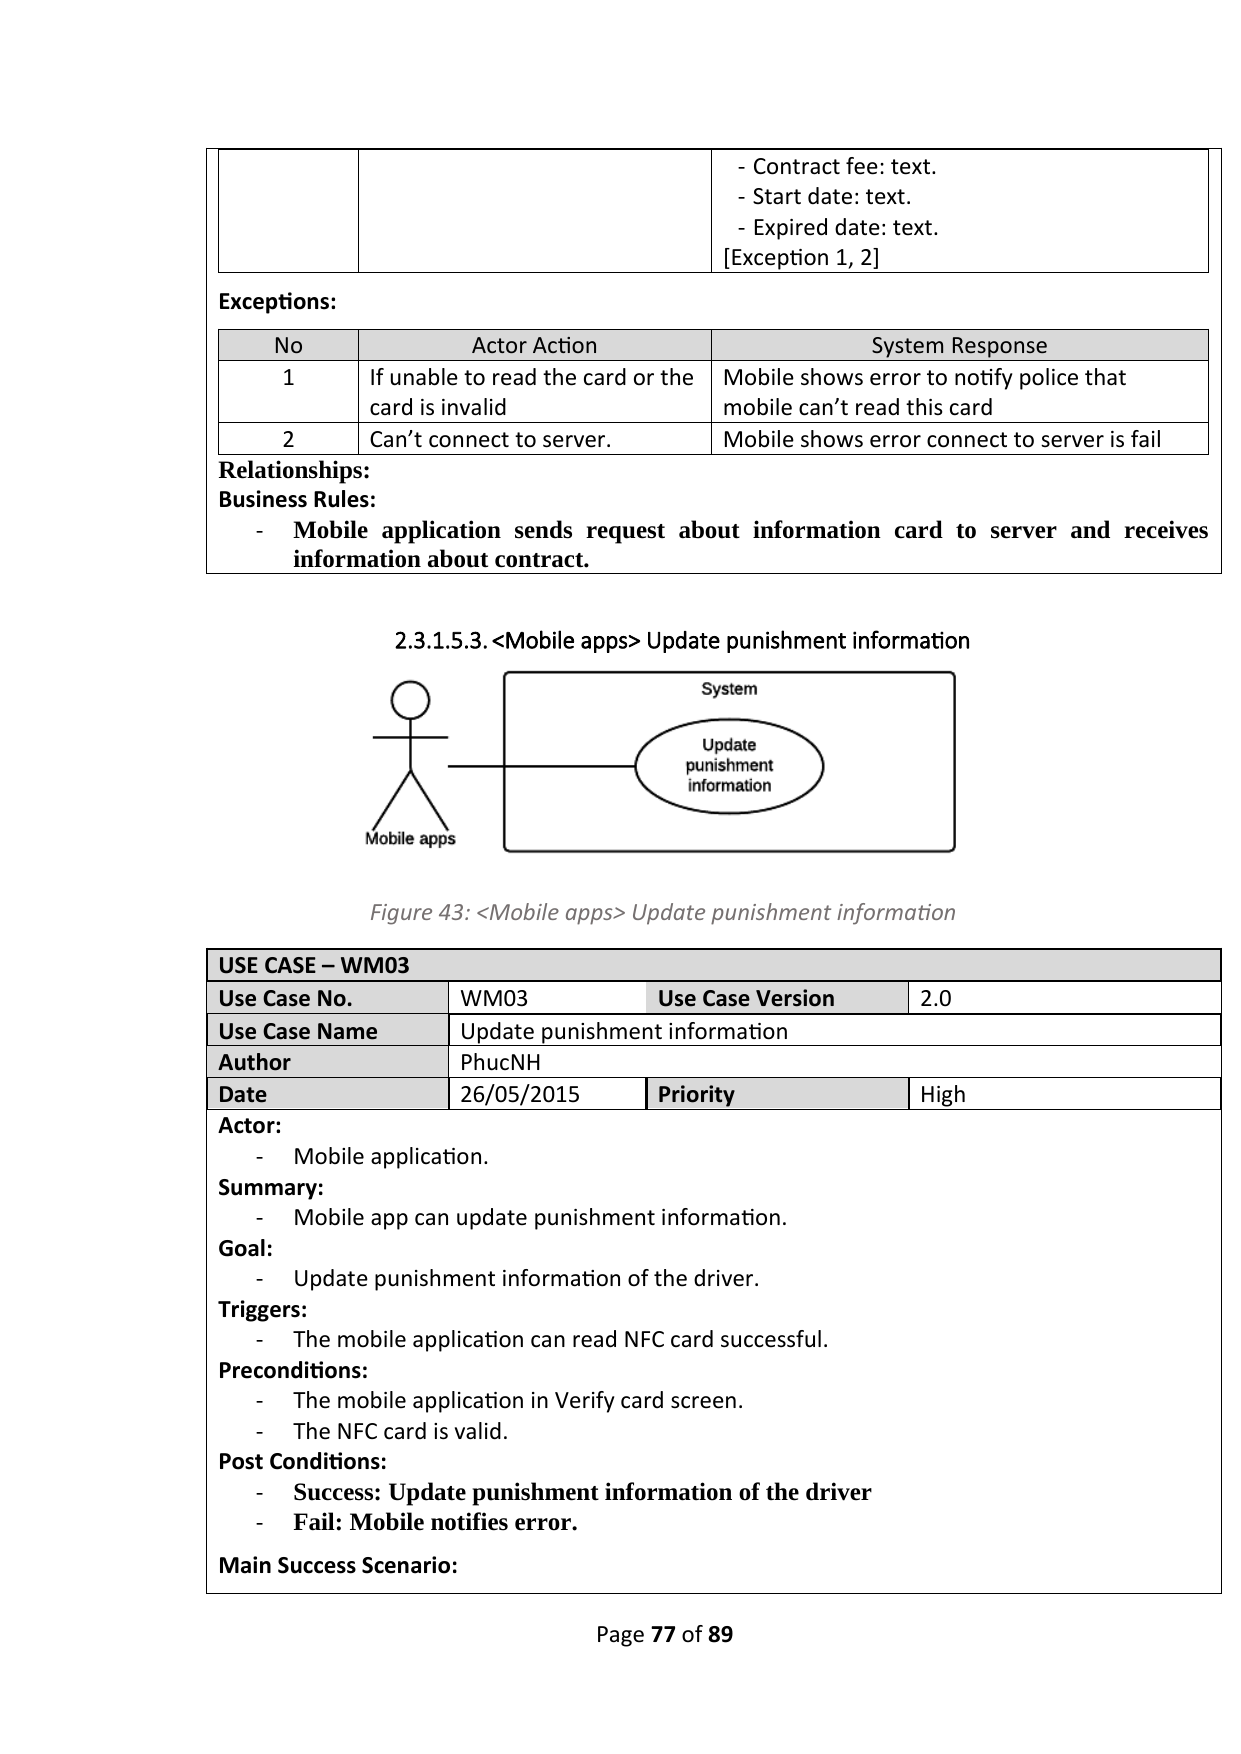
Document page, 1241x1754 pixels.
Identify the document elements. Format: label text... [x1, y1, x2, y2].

table_cell 2.0 [909, 982, 1221, 1013]
table_cell Use Case Version [646, 982, 908, 1013]
table_cell Priority [648, 1078, 908, 1108]
table_cell Use Case Name [208, 1014, 448, 1045]
table_cell Use Case No. [207, 982, 448, 1013]
subtitle <Mobile apps> Update punishment information [394, 624, 1122, 654]
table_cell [207, 149, 1221, 573]
table_cell Author [207, 1046, 448, 1077]
picture [353, 656, 976, 877]
table_cell Update punishment information [450, 1015, 1220, 1045]
table_cell WM03 [449, 982, 646, 1013]
table_cell 26/05/2015 [450, 1078, 645, 1108]
table_cell PhucNH [449, 1046, 1221, 1077]
table_cell High [910, 1078, 1220, 1108]
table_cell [207, 1110, 1221, 1592]
table_header USE CASE – WM03 [208, 950, 1220, 980]
text Figure 43: <Mobile apps> Update punishment information [207, 896, 1122, 927]
table_cell Date [208, 1078, 448, 1108]
